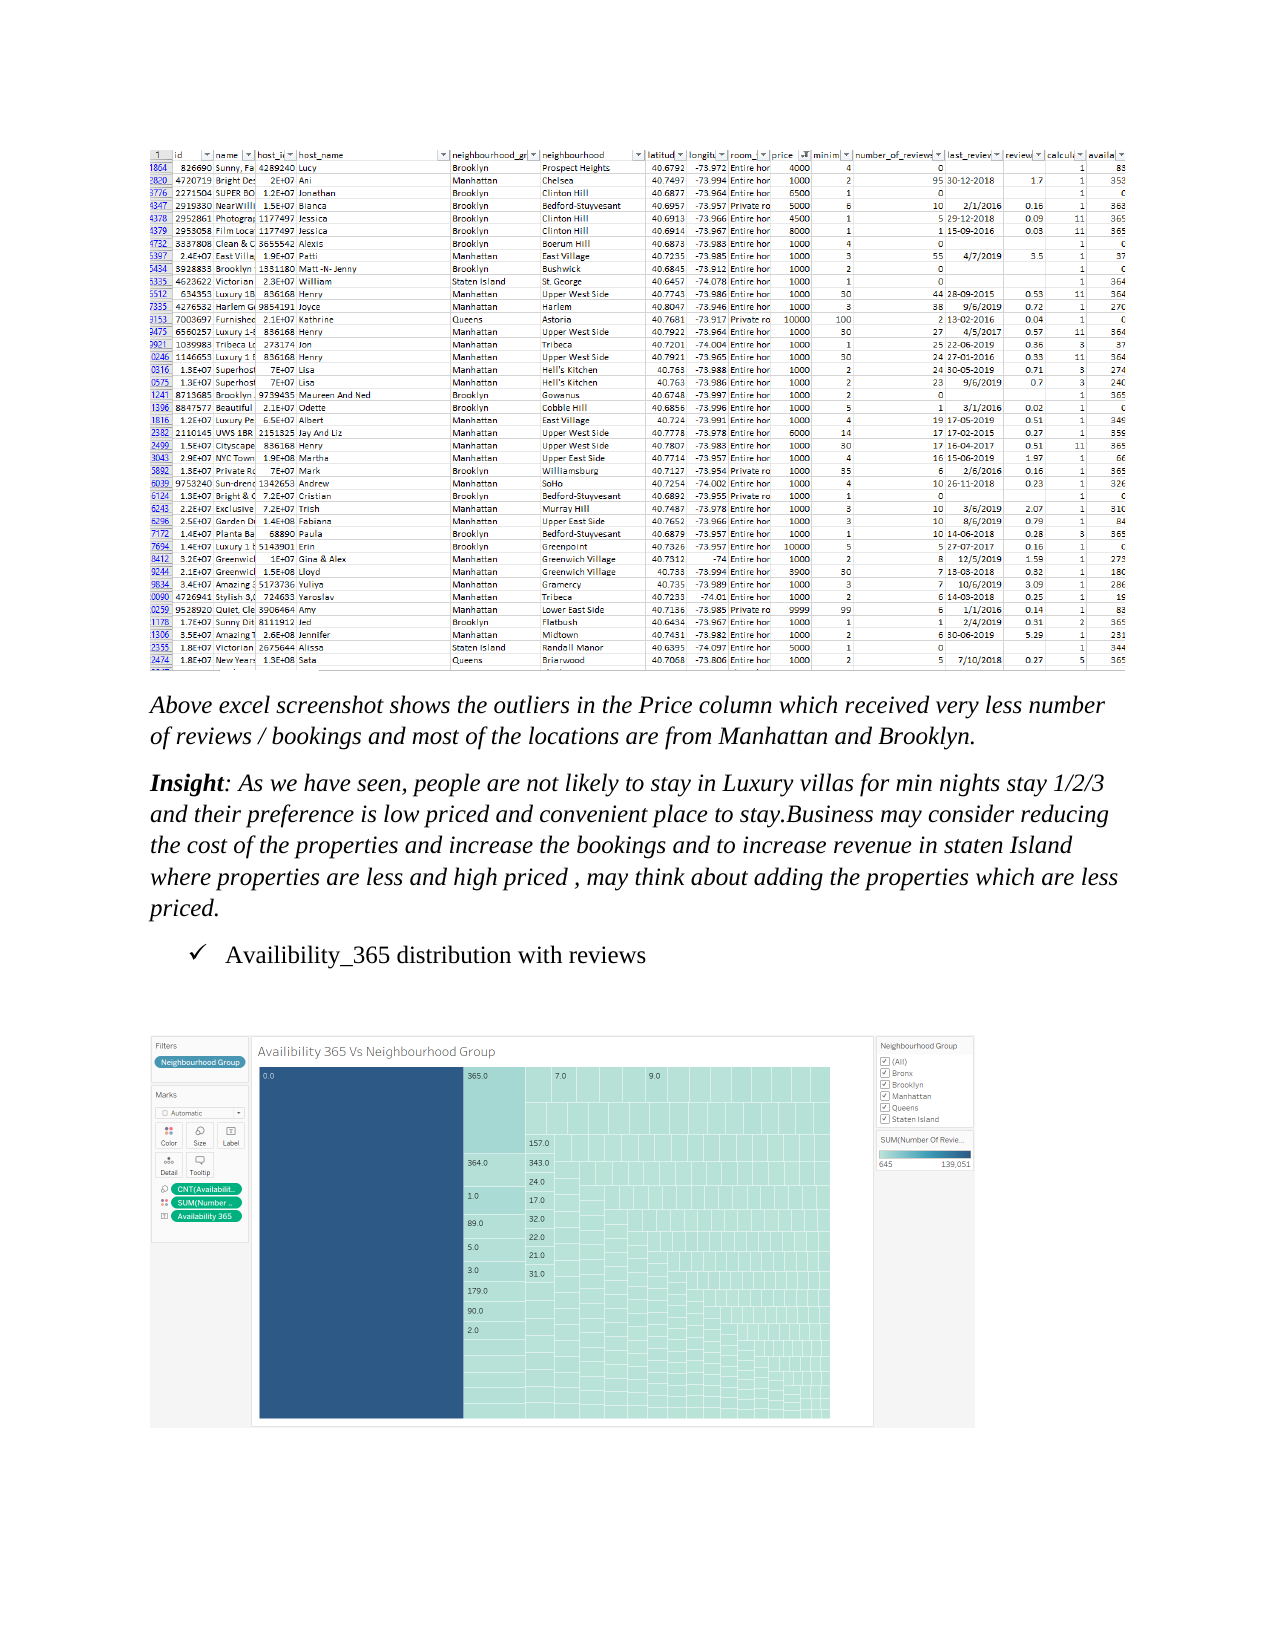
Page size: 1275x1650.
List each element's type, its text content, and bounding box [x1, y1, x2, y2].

picture [150, 1035, 976, 1428]
text Above excel screenshot shows the outliers in the Price column which received very less number of reviews / bookings and most of the locations are from Manhattan and Brooklyn. [150, 690, 1125, 749]
text Insight: As we have seen, people are not likely to stay in Luxury villas for min nights stay 1/2/3 and their preference is low priced and convenient place to stay.Business may consider reducing the cost of the properties and increase the bookings and to increase revenue in staten Island where properties are less and high priced , may think about adding the properties which are less priced. [150, 768, 1125, 921]
picture [150, 150, 1125, 671]
list Availibility_365 distribution with reviews [187, 940, 1125, 969]
